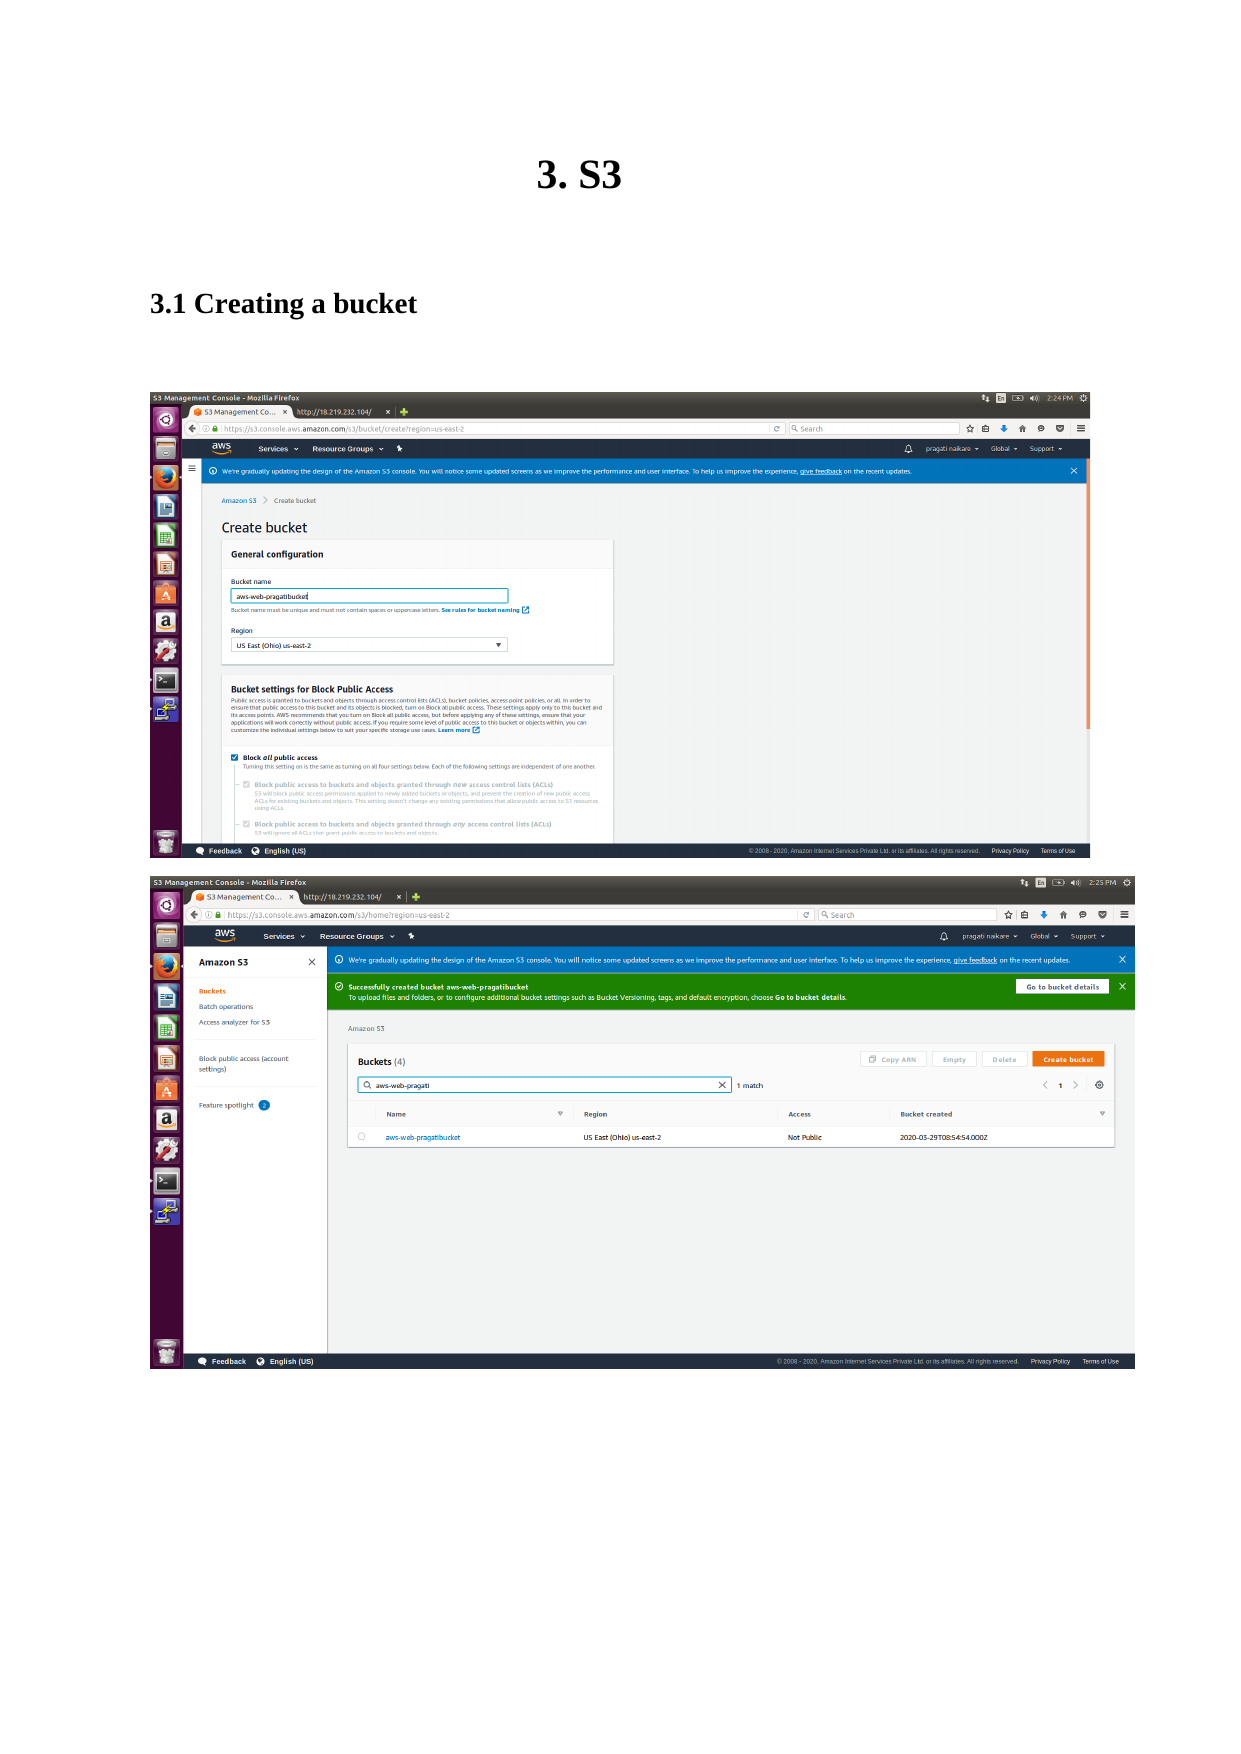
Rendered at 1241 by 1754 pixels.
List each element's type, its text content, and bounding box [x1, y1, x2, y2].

picture [150, 876, 1135, 1369]
text 3. S3 [150, 150, 1090, 198]
text 3.1 Creating a bucket [150, 287, 1090, 320]
picture [150, 392, 1091, 858]
